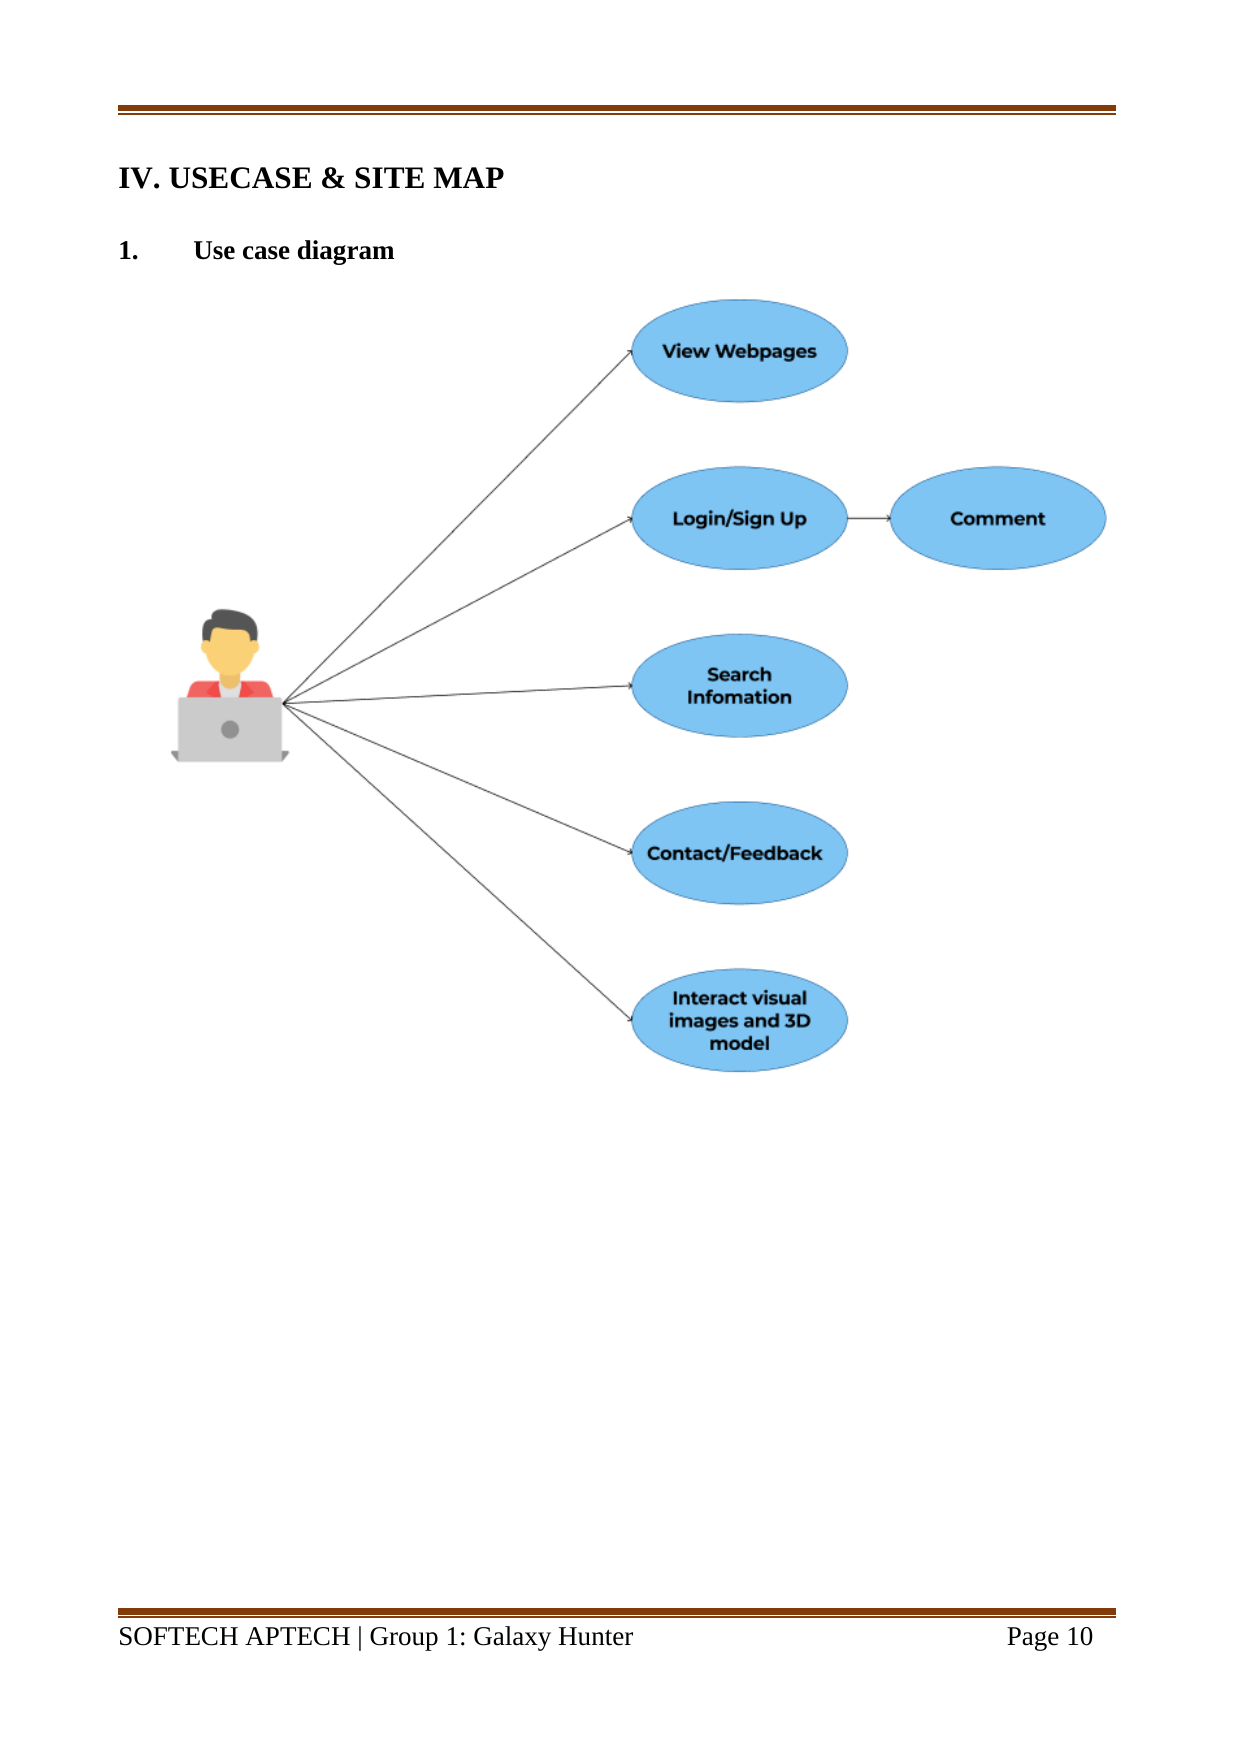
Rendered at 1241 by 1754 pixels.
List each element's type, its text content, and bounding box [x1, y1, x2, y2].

subtitle Use case diagram [118, 234, 1116, 265]
picture [118, 280, 1116, 1106]
subtitle IV. USECASE & SITE MAP [118, 159, 1116, 195]
